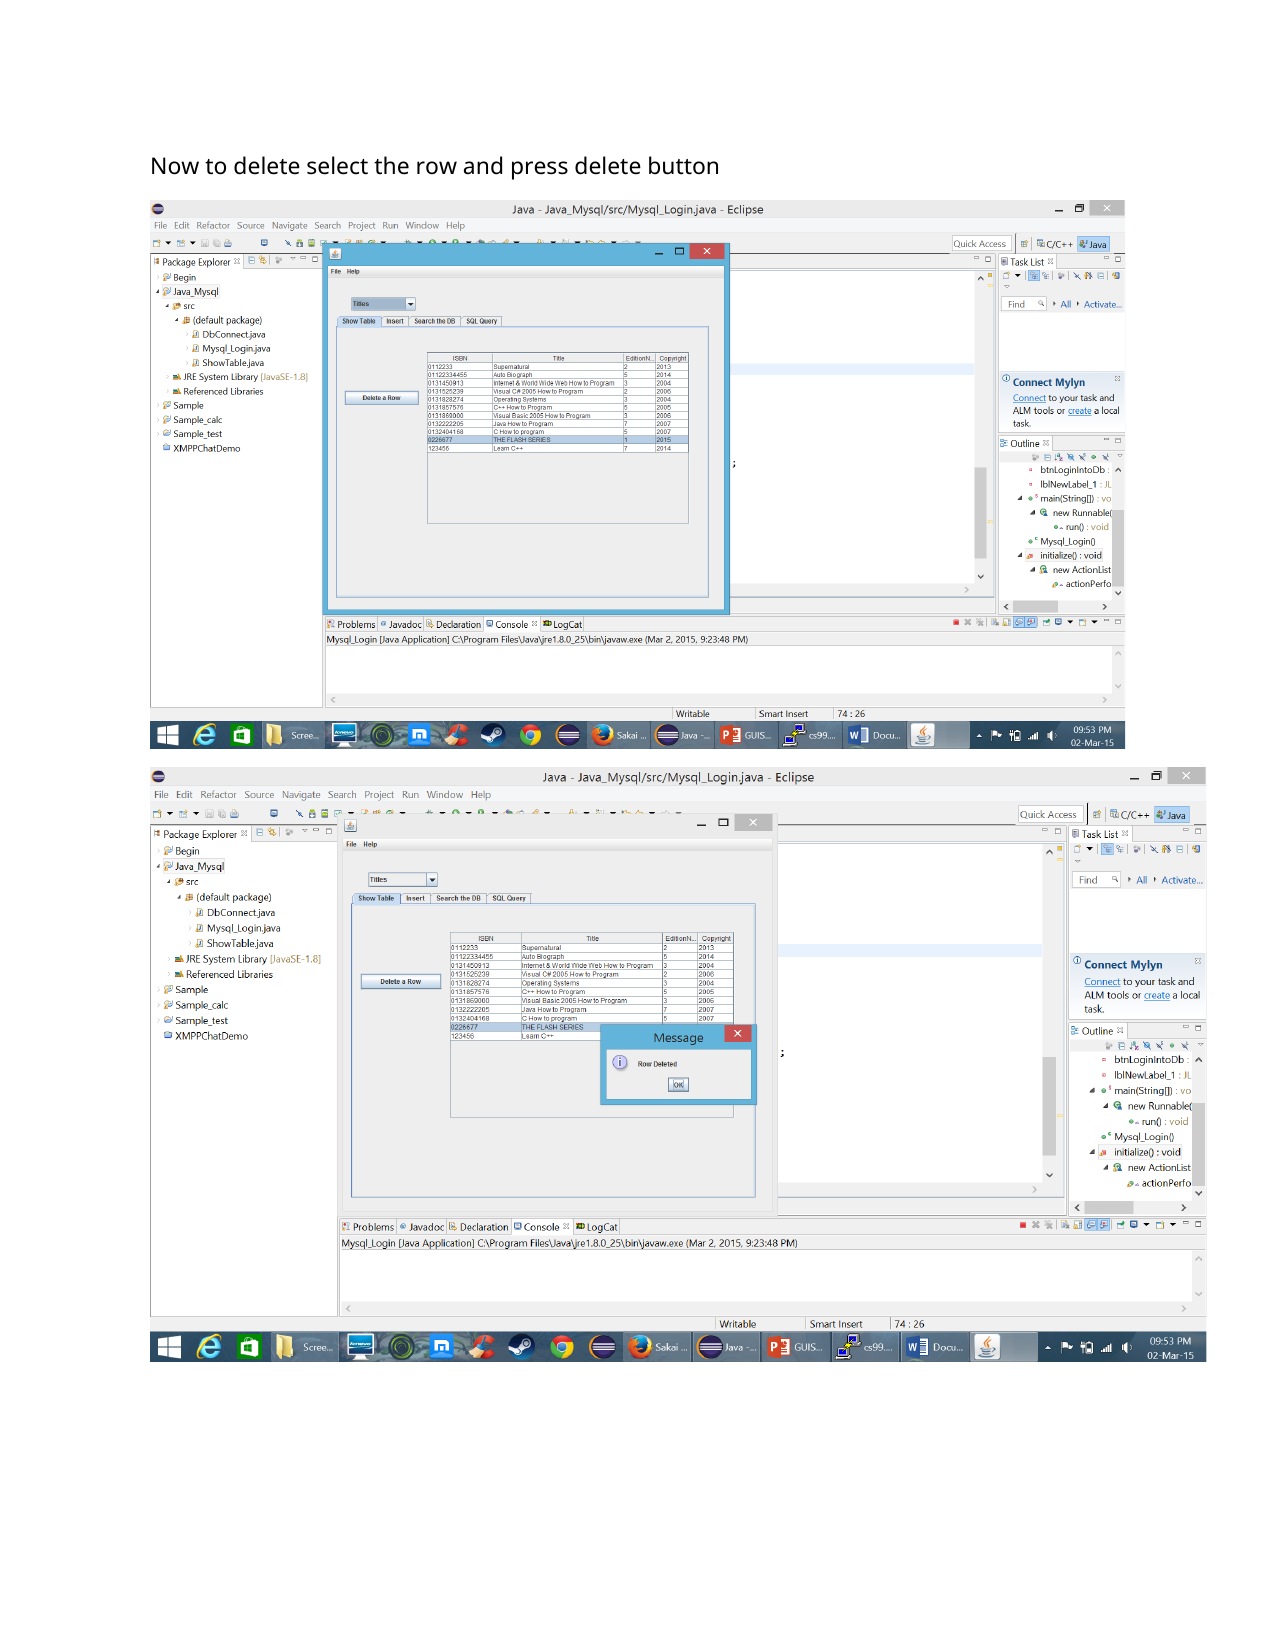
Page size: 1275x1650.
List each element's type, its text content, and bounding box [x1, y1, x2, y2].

text Now to delete select the row and press delete button [150, 150, 1125, 181]
picture [150, 200, 1125, 749]
picture [150, 767, 1207, 1362]
